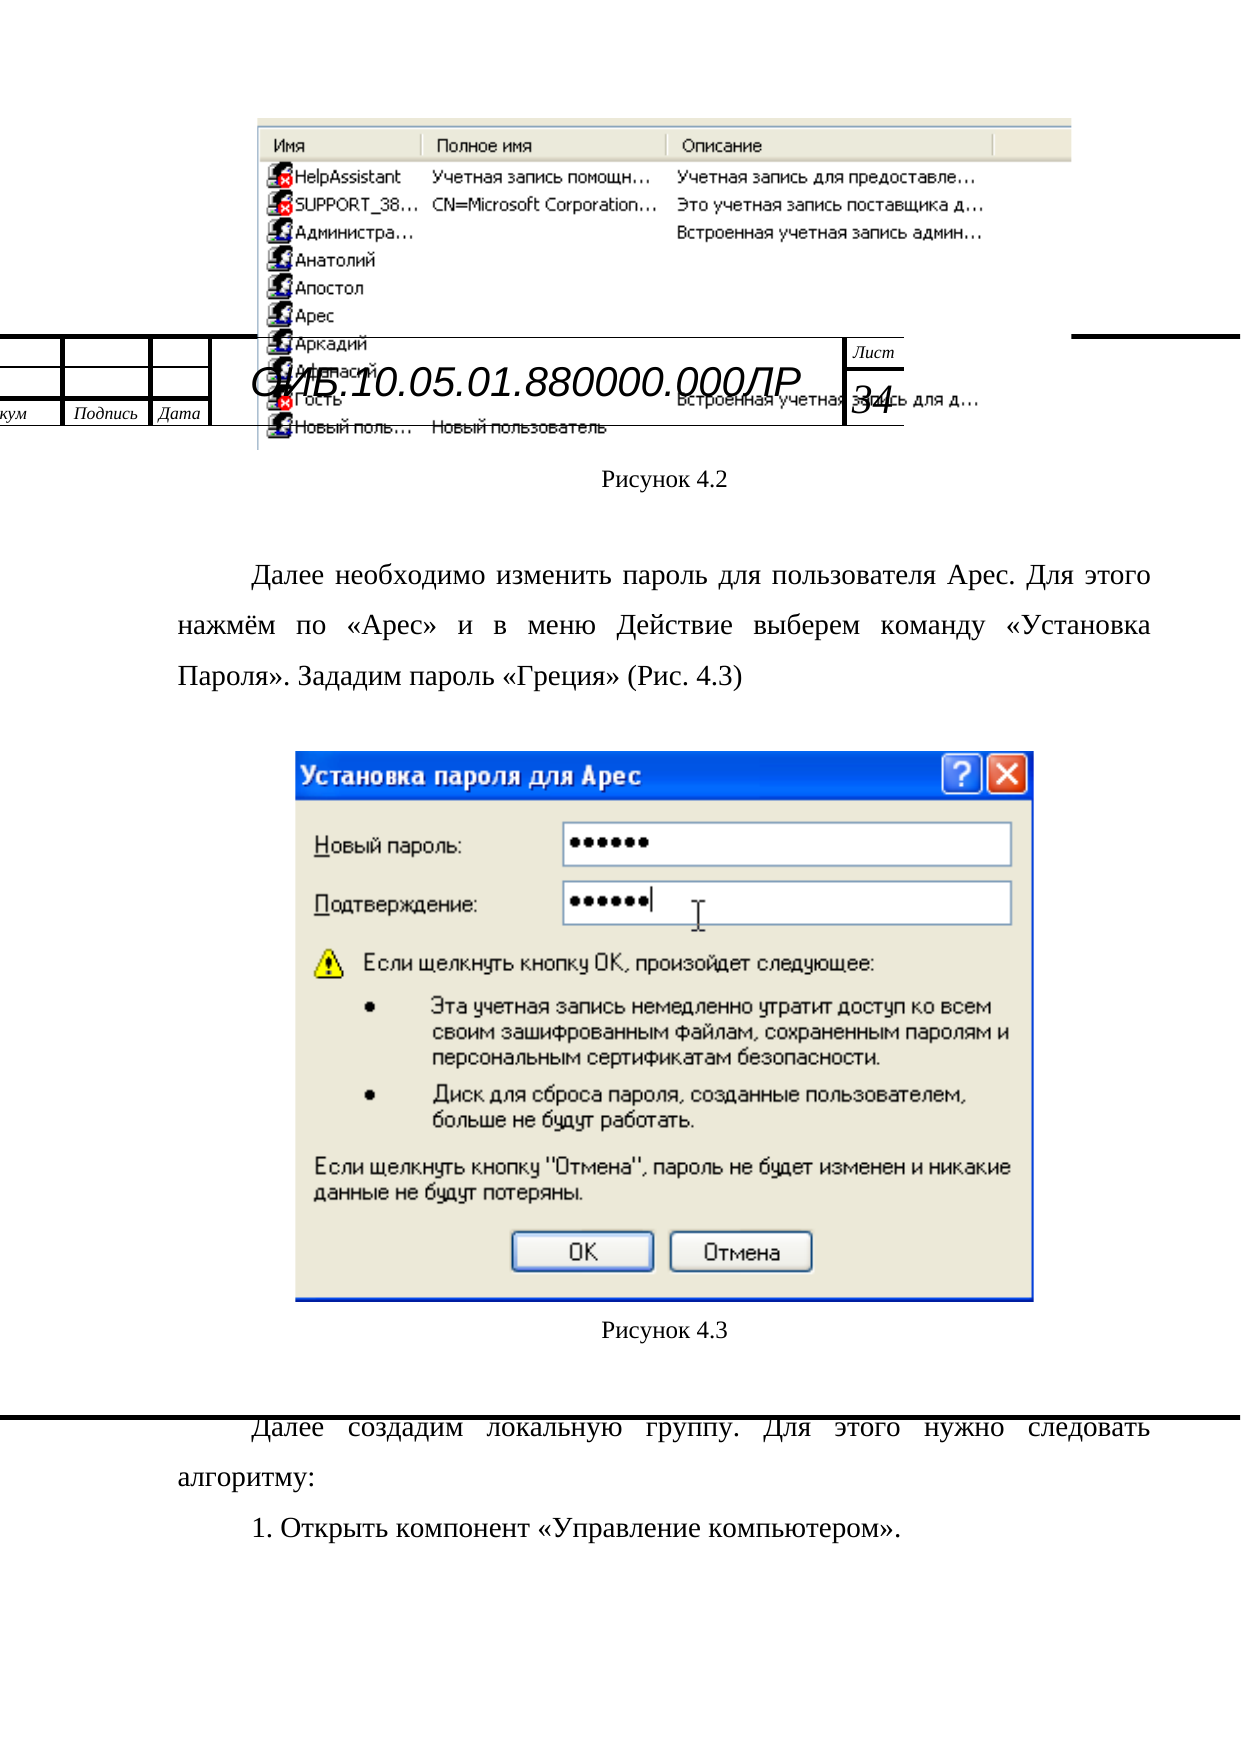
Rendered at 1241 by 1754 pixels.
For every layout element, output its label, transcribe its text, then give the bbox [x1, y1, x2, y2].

picture [257, 338, 842, 425]
text 1. Открыть компонент «Управление компьютером». [177, 1510, 1152, 1543]
picture [257, 370, 277, 393]
picture [257, 118, 1072, 450]
subtitle Рисунок 4.3 [177, 1316, 1152, 1344]
text Далее необходимо изменить пароль для пользователя Арес. Для этого нажмём по «Арес» и в меню Действие выберем команду «Установка Пароля». Зададим пароль «Греция» (Рис. 4.3) [177, 557, 1152, 691]
picture [295, 751, 1034, 1302]
subtitle Рисунок 4.2 [177, 464, 1152, 492]
text Далее создадим локальную группу. Для этого нужно следовать алгоритму: [177, 1409, 1152, 1493]
